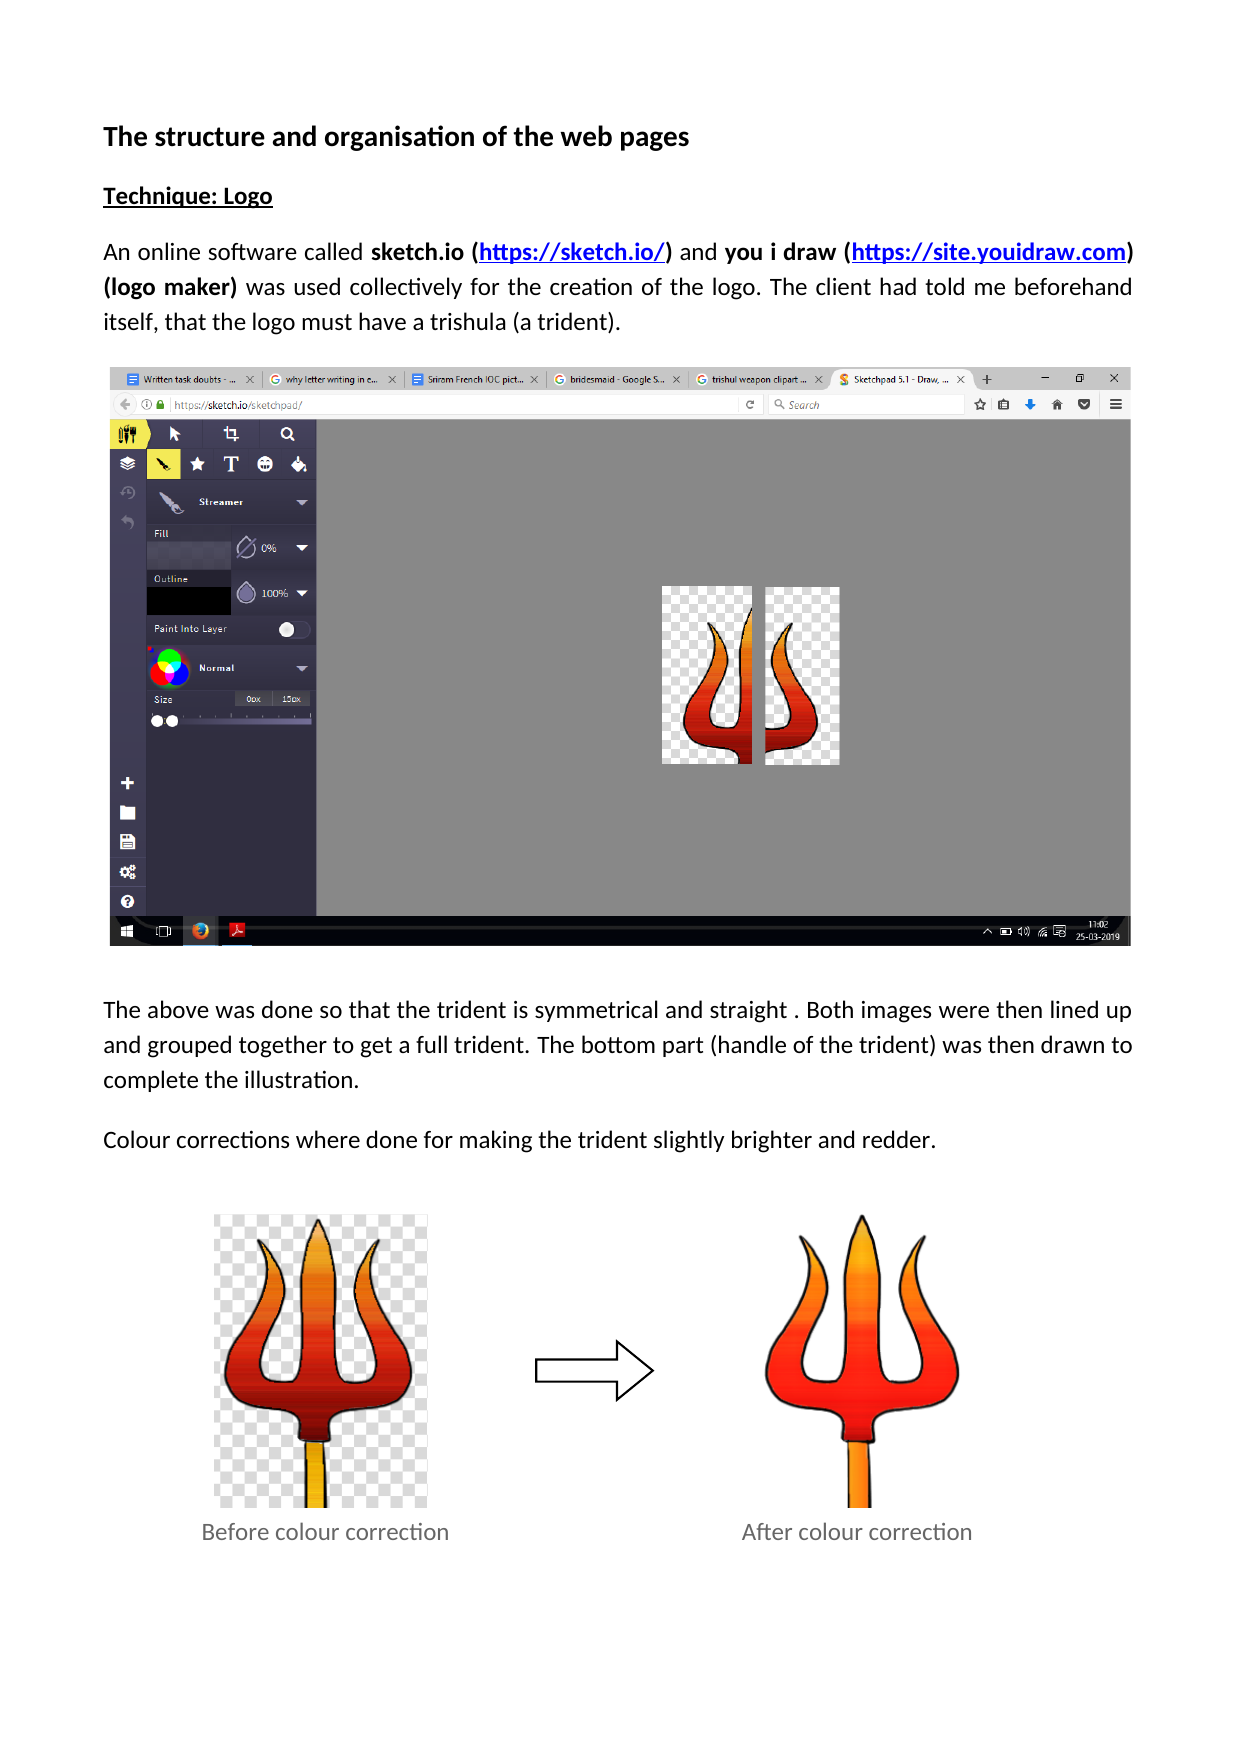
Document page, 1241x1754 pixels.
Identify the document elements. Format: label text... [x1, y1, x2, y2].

subtitle The structure and organisation of the web pages [103, 118, 1134, 154]
picture [109, 367, 1131, 946]
picture [736, 1211, 983, 1508]
text Technique: Logo [103, 180, 1134, 210]
picture [214, 1214, 428, 1508]
text An online software called sketch.io (https://sketch.io/) and you i draw (https://site.youidraw.com) (logo maker) was used collectively for the creation of the logo. The client had told me beforehand itself, that the logo must have a trishula (a trident). [103, 236, 1134, 336]
text Colour corrections where done for making the trident slightly brighter and redder. [103, 1124, 1134, 1155]
